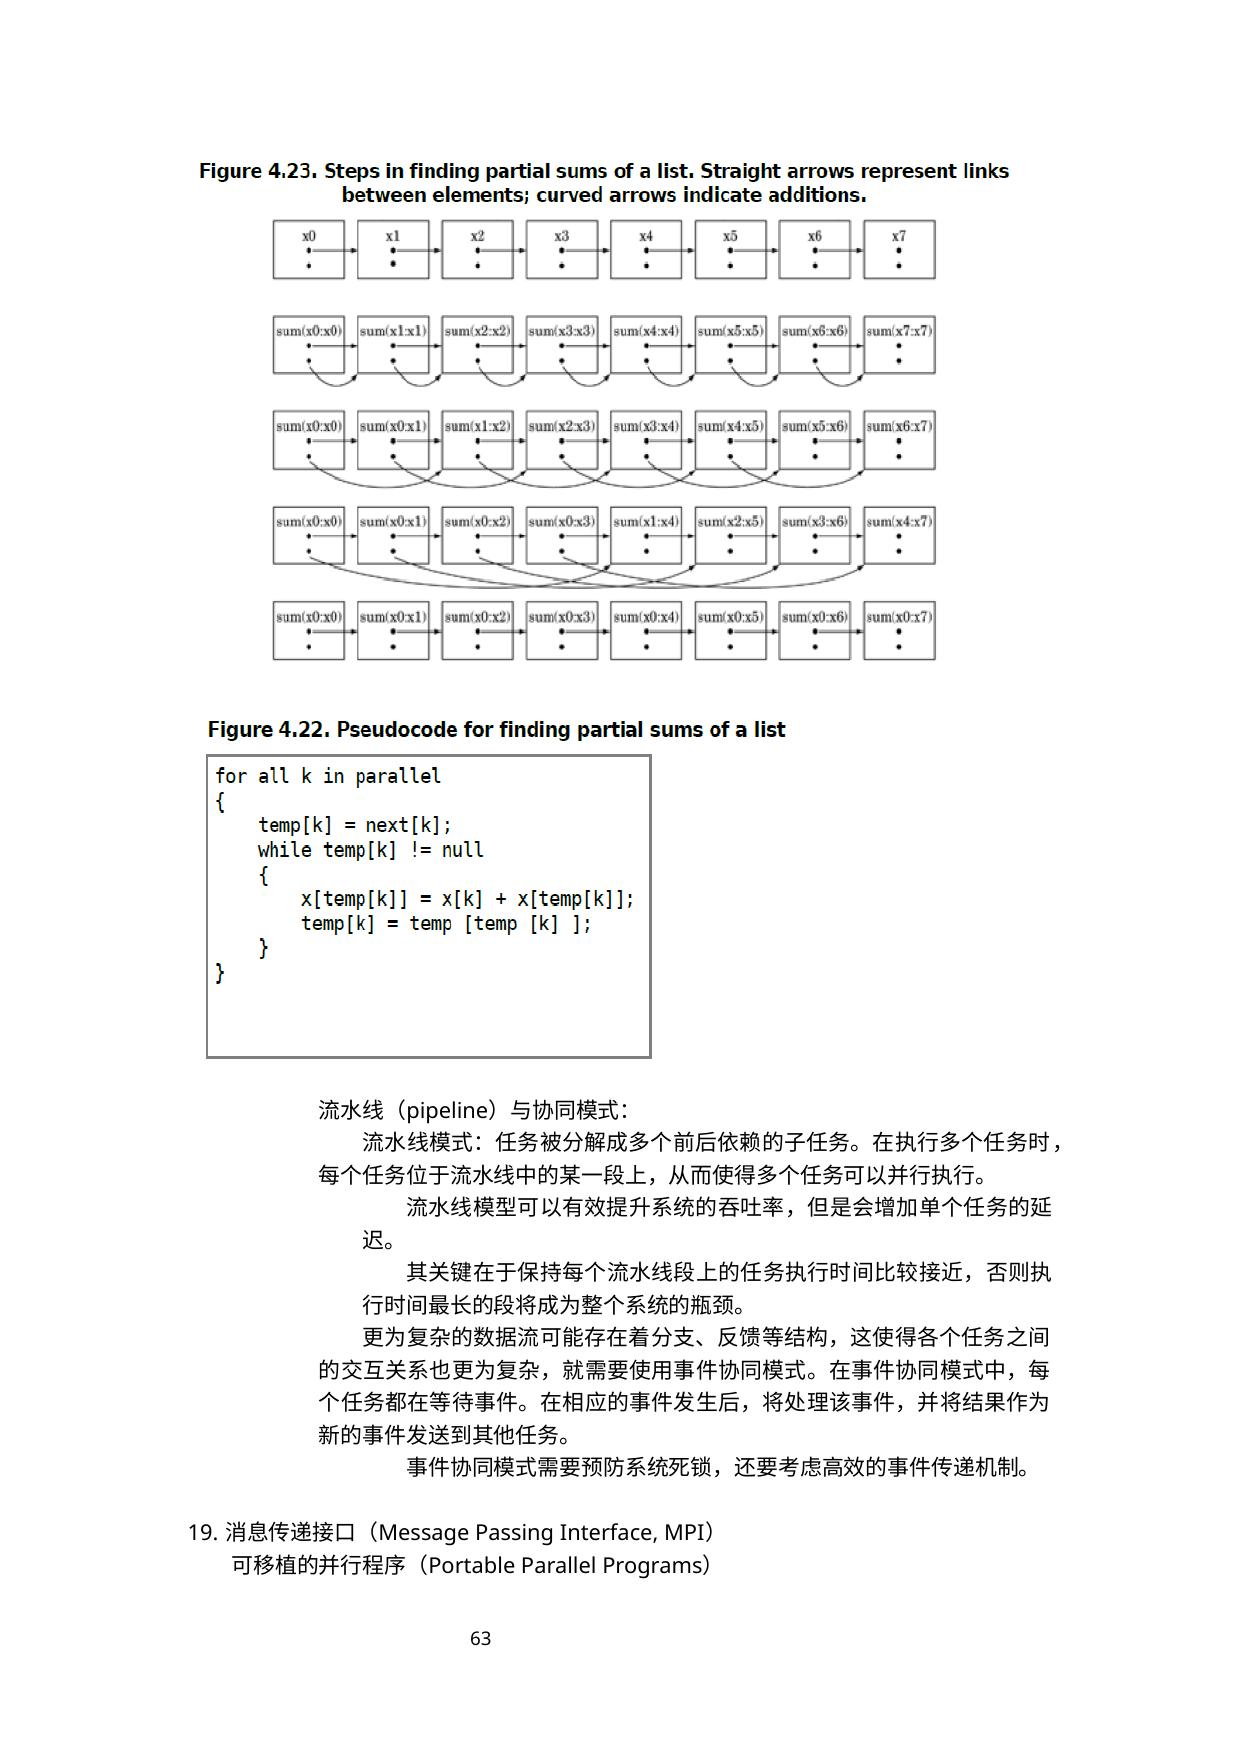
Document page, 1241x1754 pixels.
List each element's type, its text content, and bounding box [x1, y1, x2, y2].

text 流水线模型可以有效提升系统的吞吐率，但是会增加单个任务的延迟。 [362, 1190, 1053, 1255]
text 流水线模式：任务被分解成多个前后依赖的子任务。在执行多个任务时，每个任务位于流水线中的某一段上，从而使得多个任务可以并行执行。 [319, 1125, 1053, 1190]
text 其关键在于保持每个流水线段上的任务执行时间比较接近，否则执行时间最长的段将成为整个系统的瓶颈。 [362, 1255, 1053, 1320]
list 消息传递接口（Message Passing Interface, MPI） [187, 1515, 1053, 1547]
text 可移植的并行程序（Portable Parallel Programs） [187, 1547, 1053, 1580]
text 流水线（pipeline）与协同模式： [275, 1092, 1053, 1125]
text 更为复杂的数据流可能存在着分支、反馈等结构，这使得各个任务之间的交互关系也更为复杂，就需要使用事件协同模式。在事件协同模式中，每个任务都在等待事件。在相应的事件发生后，将处理该事件，并将结果作为新的事件发送到其他任务。 [319, 1320, 1053, 1450]
text 事件协同模式需要预防系统死锁，还要考虑高效的事件传递机制。 [362, 1450, 1053, 1482]
